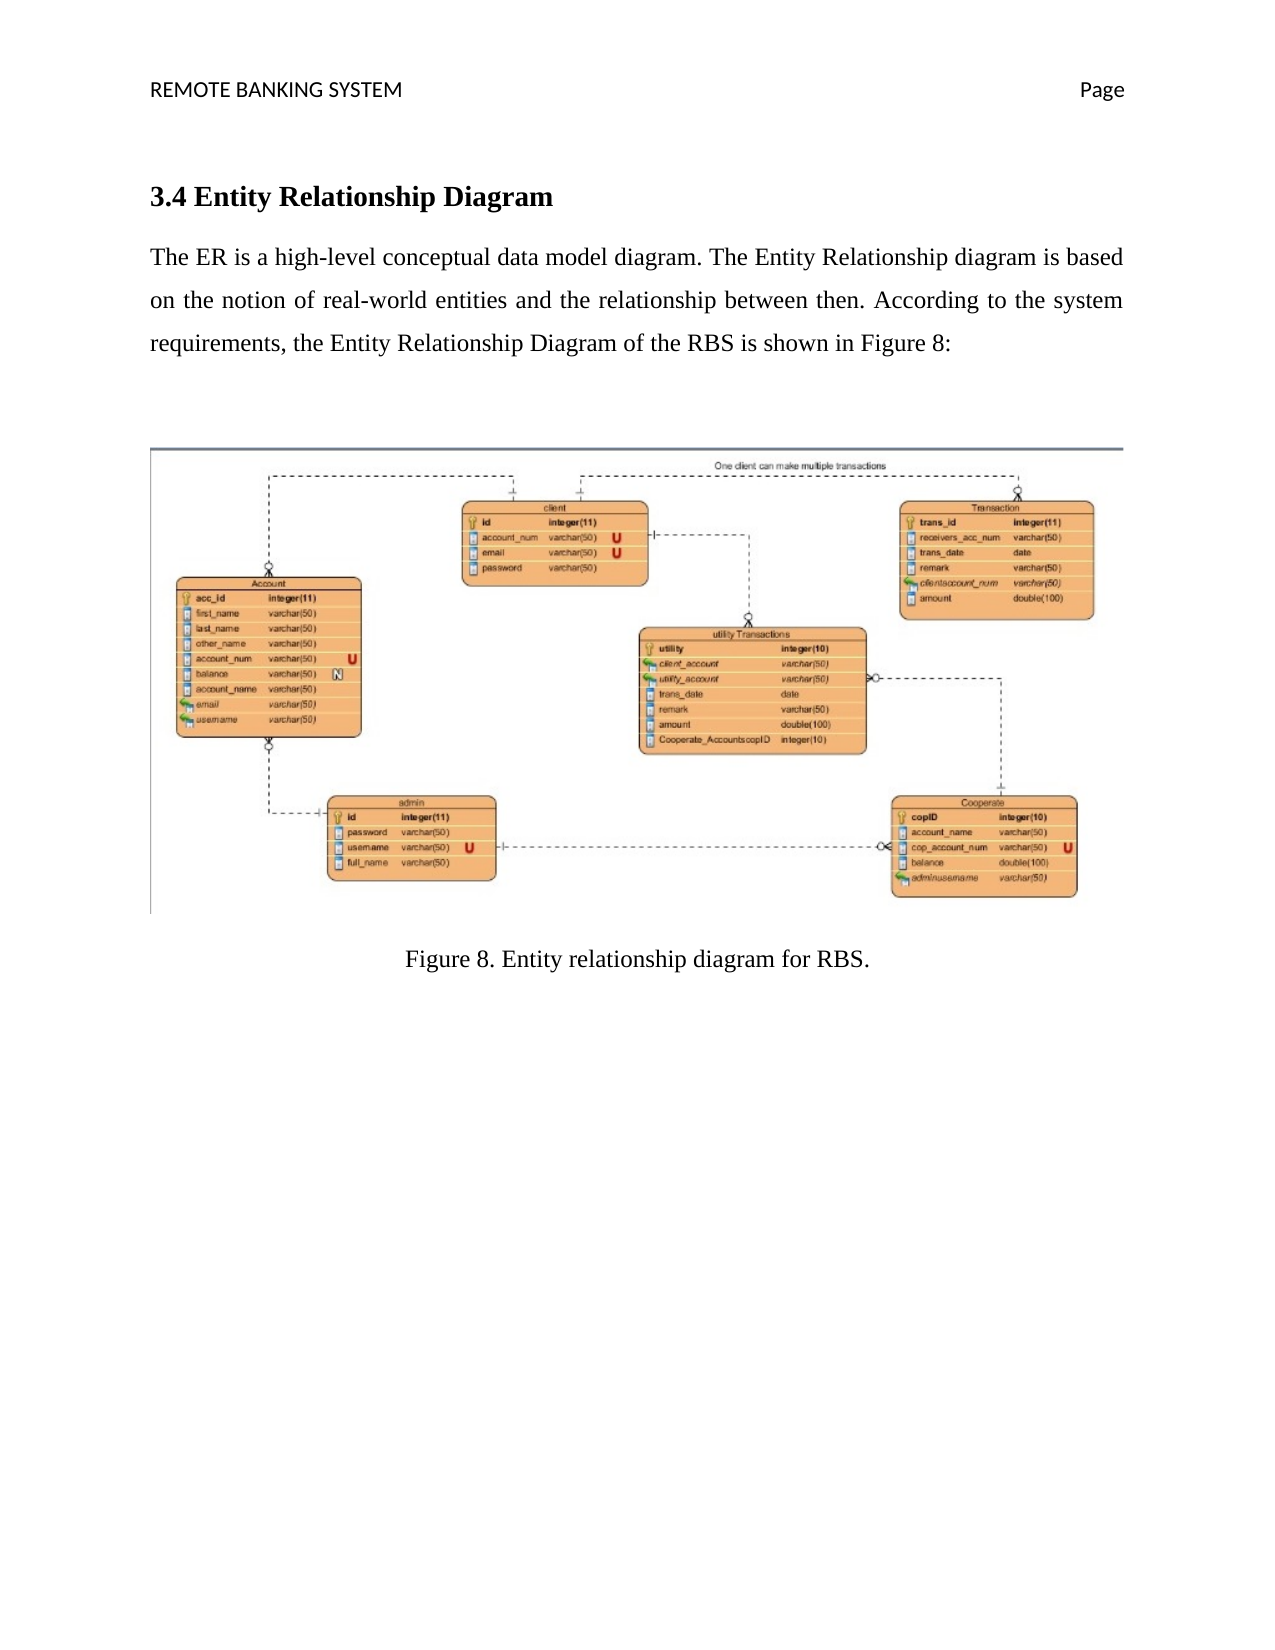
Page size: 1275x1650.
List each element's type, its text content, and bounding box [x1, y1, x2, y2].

subtitle 3.4 Entity Relationship Diagram [150, 179, 1125, 213]
text Figure 8. Entity relationship diagram for RBS. [150, 944, 1125, 973]
text The ER is a high-level conceptual data model diagram. The Entity Relationship diagram is based on the notion of real-world entities and the relationship between then. According to the system requirements, the Entity Relationship Diagram of the RBS is shown in Figure 8: [150, 242, 1125, 357]
picture [150, 447, 1124, 914]
